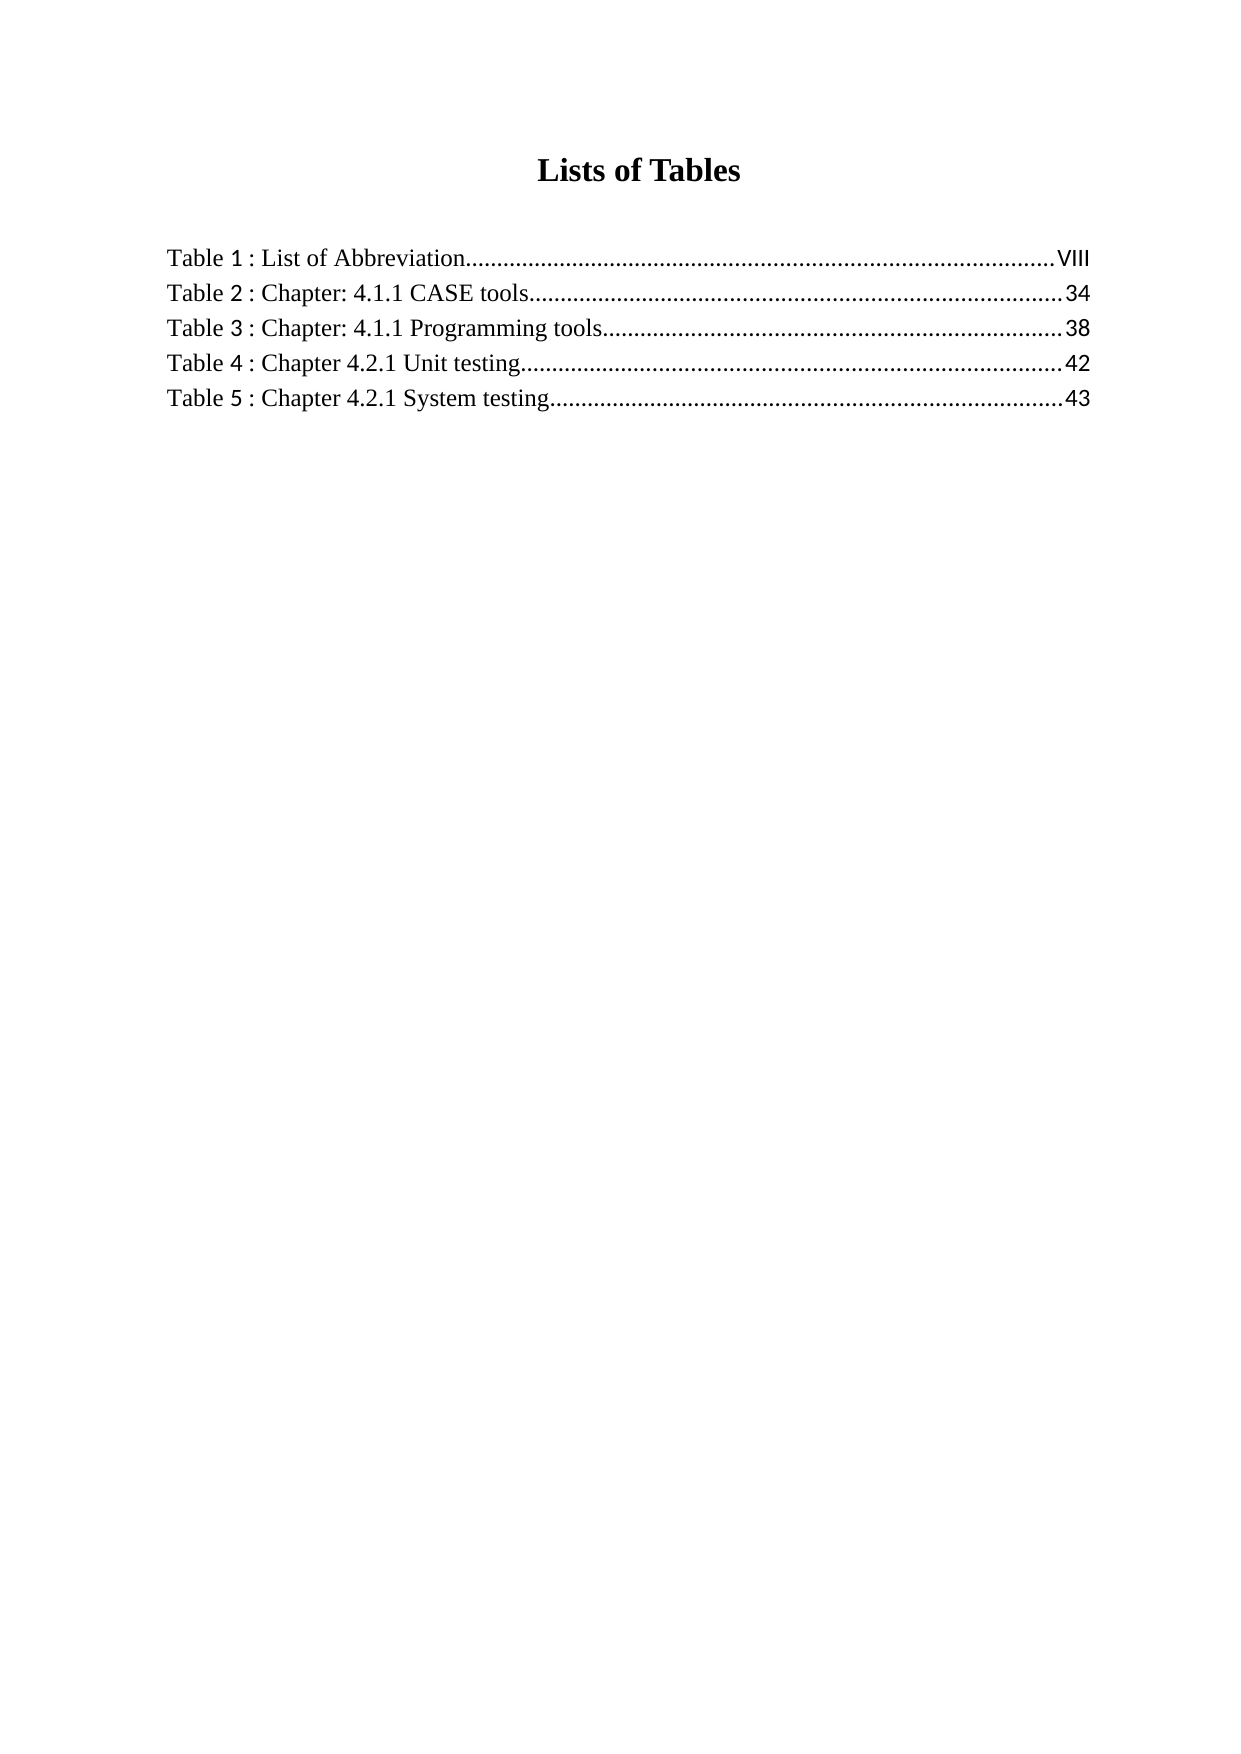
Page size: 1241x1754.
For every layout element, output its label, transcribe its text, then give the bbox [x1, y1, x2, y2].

text Table 3 : Chapter: 4.1.1 Programming tools 38 [167, 312, 1090, 342]
text Table 4 : Chapter 4.2.1 Unit testing 42 [167, 347, 1090, 377]
text Table 2 : Chapter: 4.1.1 CASE tools 34 [167, 277, 1090, 307]
text Table 5 : Chapter 4.2.1 System testing 43 [167, 382, 1090, 412]
text Table 1 : List of Abbreviation VIII [167, 242, 1090, 272]
subtitle Lists of Tables [187, 150, 1090, 188]
